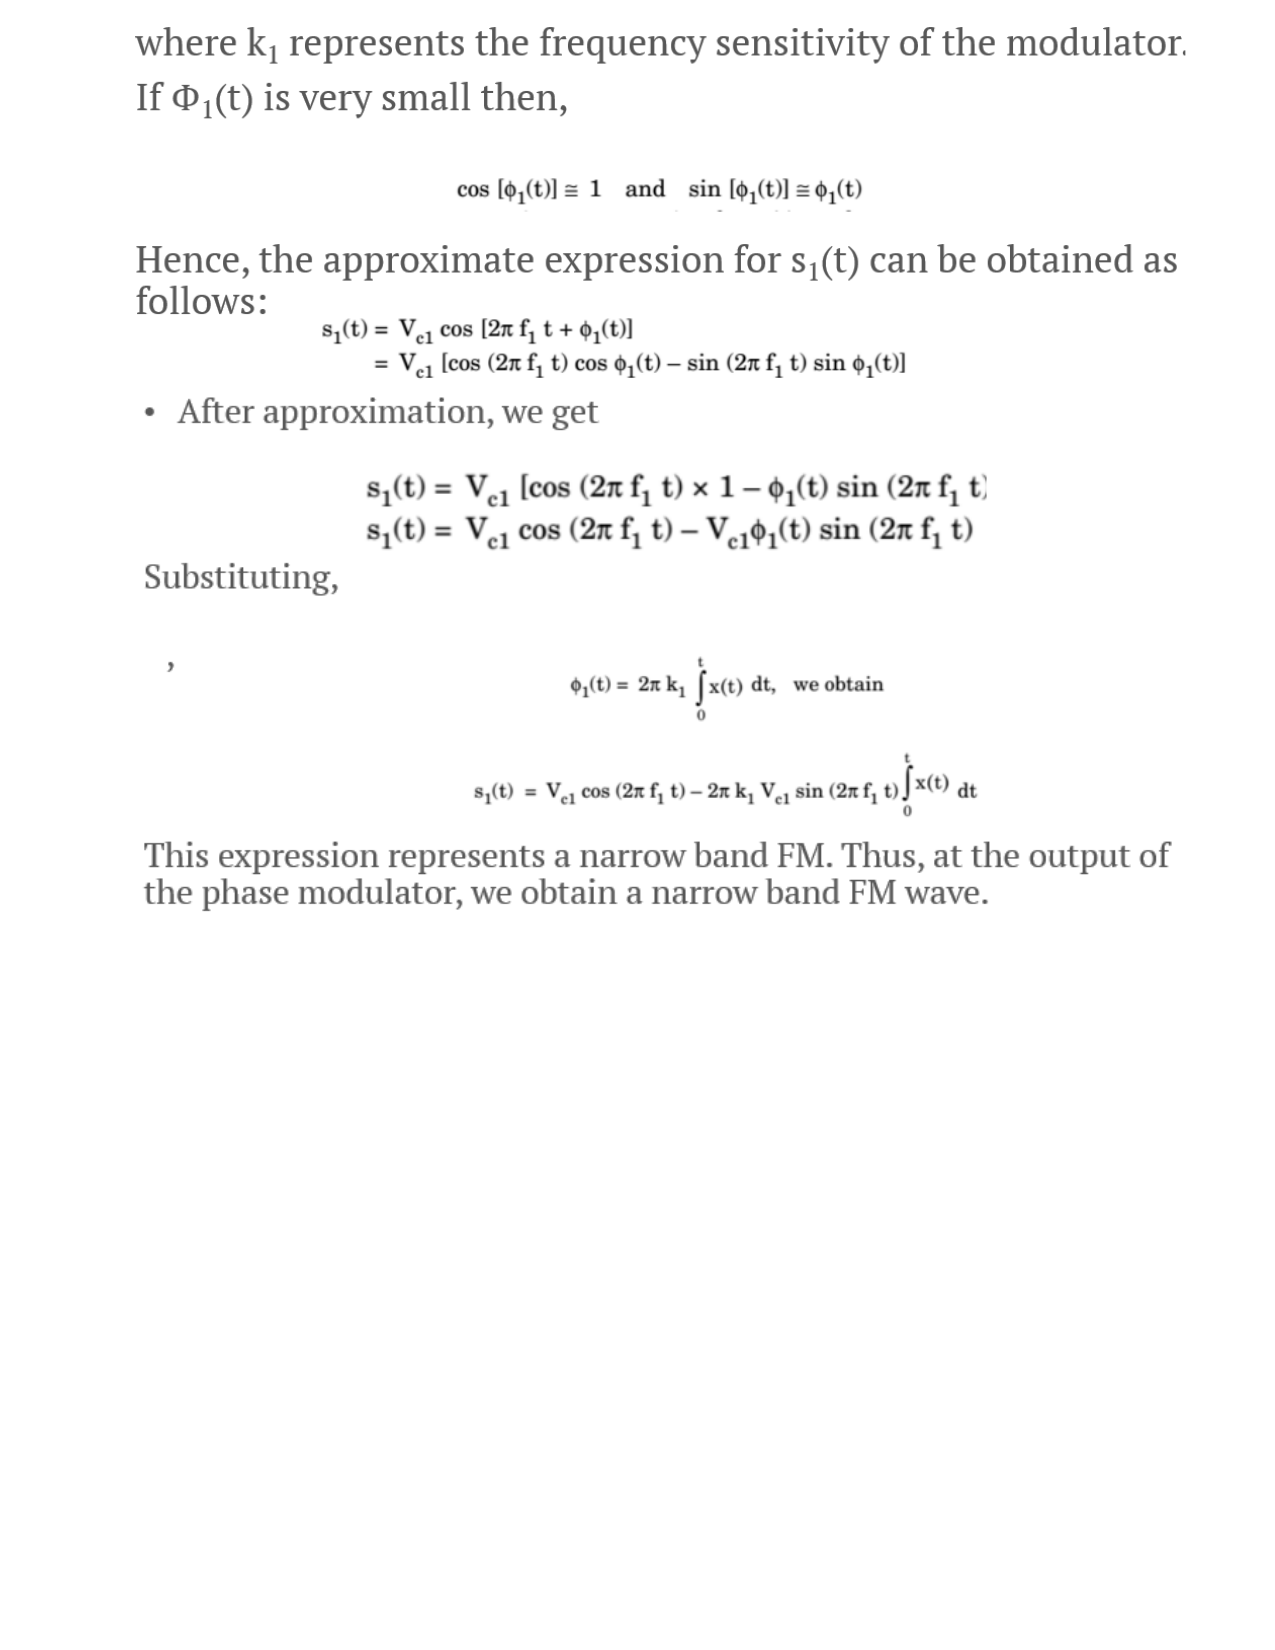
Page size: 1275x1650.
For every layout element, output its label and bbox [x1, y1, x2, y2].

picture [129, 22, 1186, 380]
picture [129, 385, 1186, 955]
